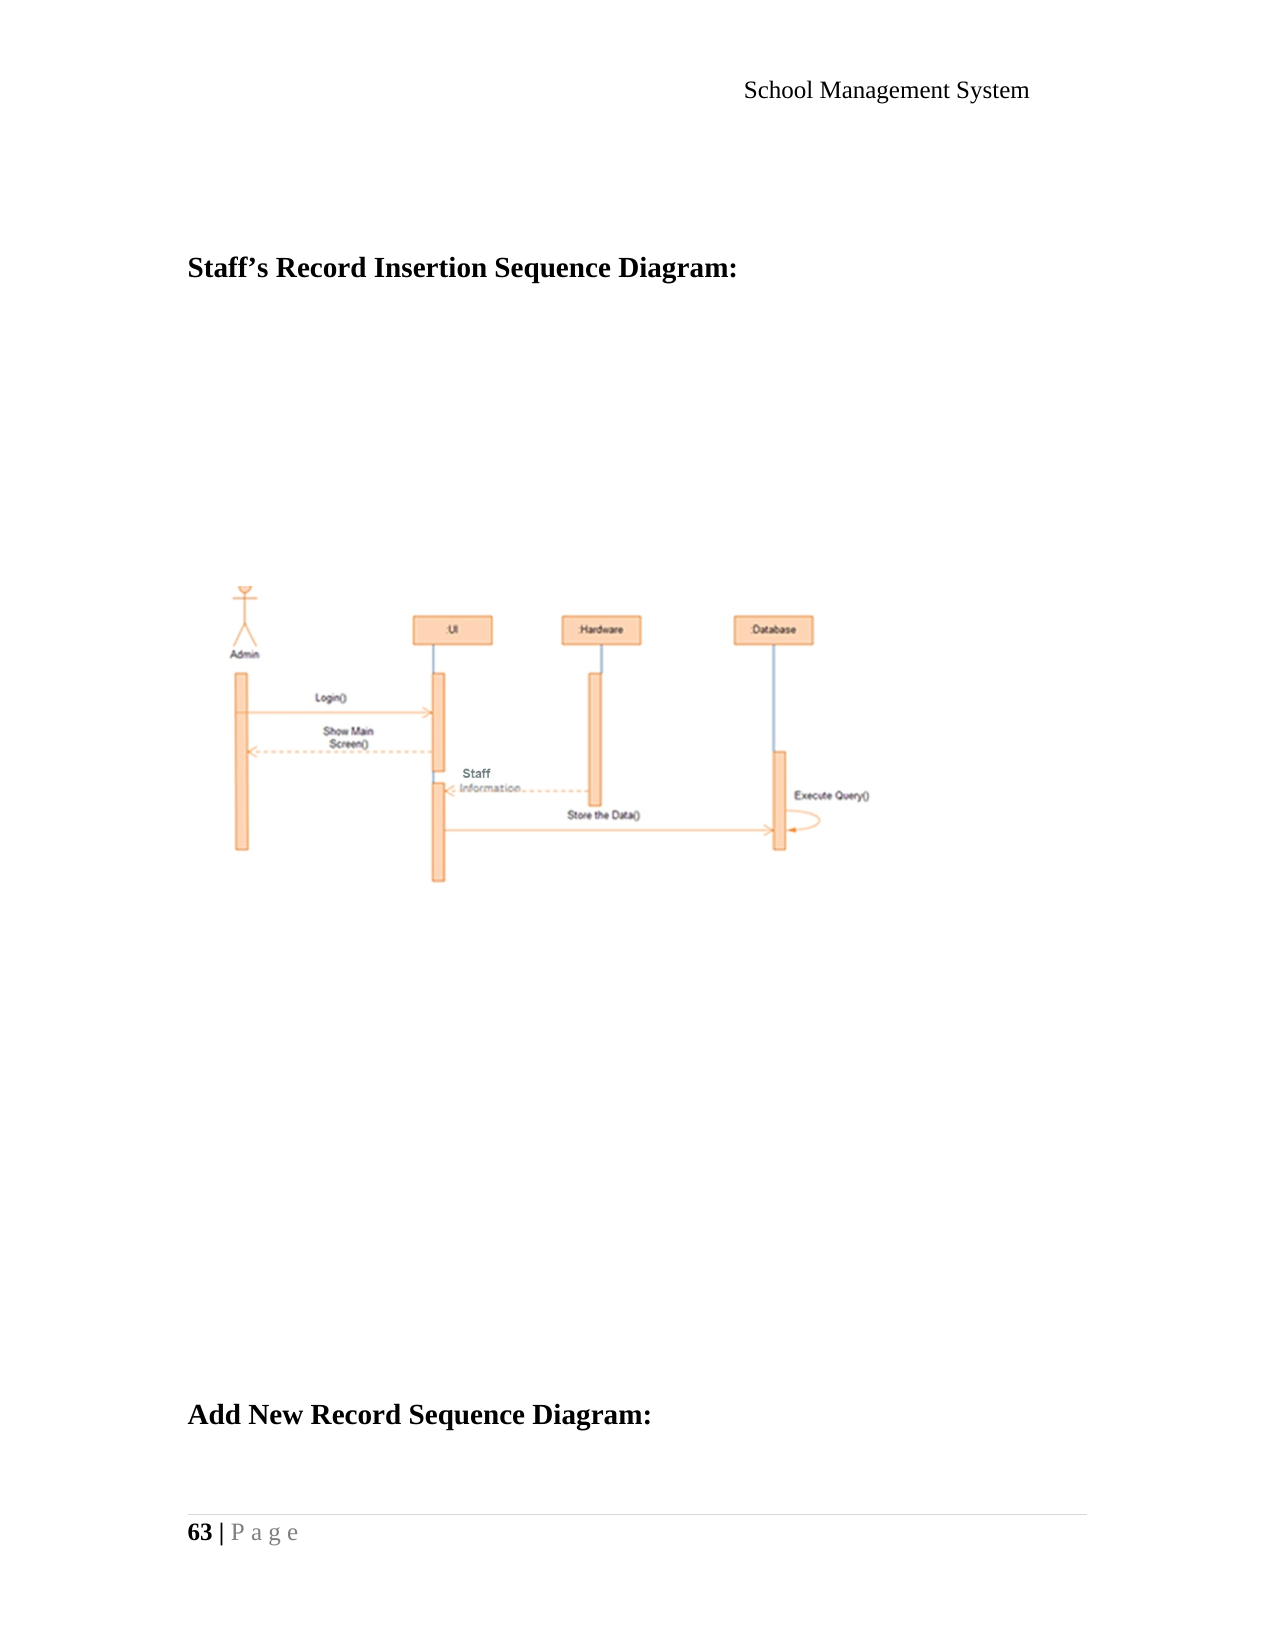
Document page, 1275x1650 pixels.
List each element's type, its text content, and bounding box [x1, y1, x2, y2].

text Add New Record Sequence Diagram: [187, 1397, 1087, 1430]
picture [187, 586, 1088, 1095]
text Staff’s Record Insertion Sequence Diagram: [187, 251, 1087, 284]
